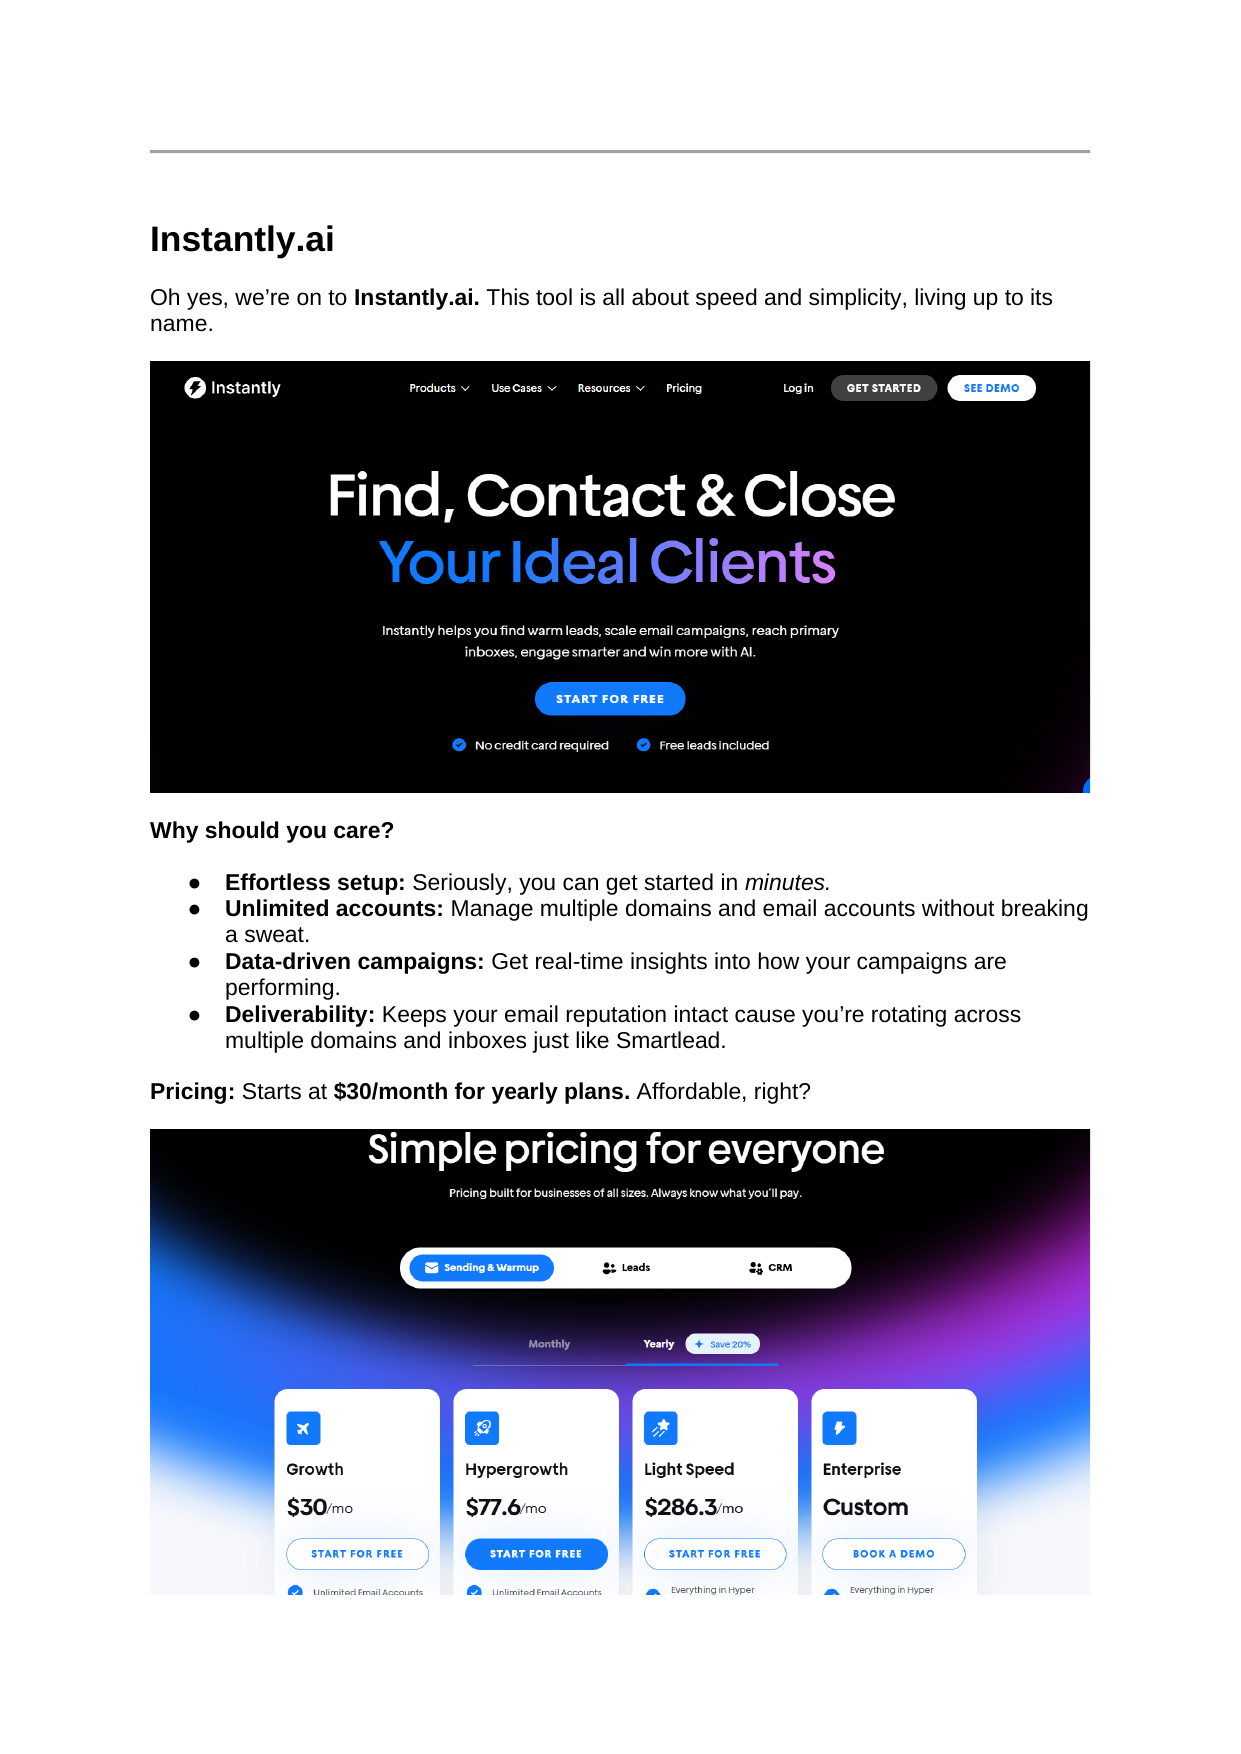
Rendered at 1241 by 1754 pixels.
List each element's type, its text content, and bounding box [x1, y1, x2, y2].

text Pricing: Starts at $30/month for yearly plans. Affordable, right? [150, 1078, 1090, 1104]
list Deliverability: Keeps your email reputation intact cause you’re rotating across multiple domains and inboxes just like Smartlead. [187, 1001, 1090, 1053]
subtitle Instantly.ai [150, 218, 1090, 258]
picture [150, 361, 1091, 793]
list Data-driven campaigns: Get real-time insights into how your campaigns are performing. [187, 948, 1090, 1001]
text Why should you care? [150, 817, 1090, 844]
list Effortless setup: Seriously, you can get started in minutes. [187, 869, 1090, 895]
text Oh yes, we’re on to Instantly.ai. This tool is all about speed and simplicity, living up to its name. [150, 283, 1090, 336]
picture [150, 1129, 1091, 1595]
list Unlimited accounts: Manage multiple domains and email accounts without breaking a sweat. [187, 895, 1090, 948]
